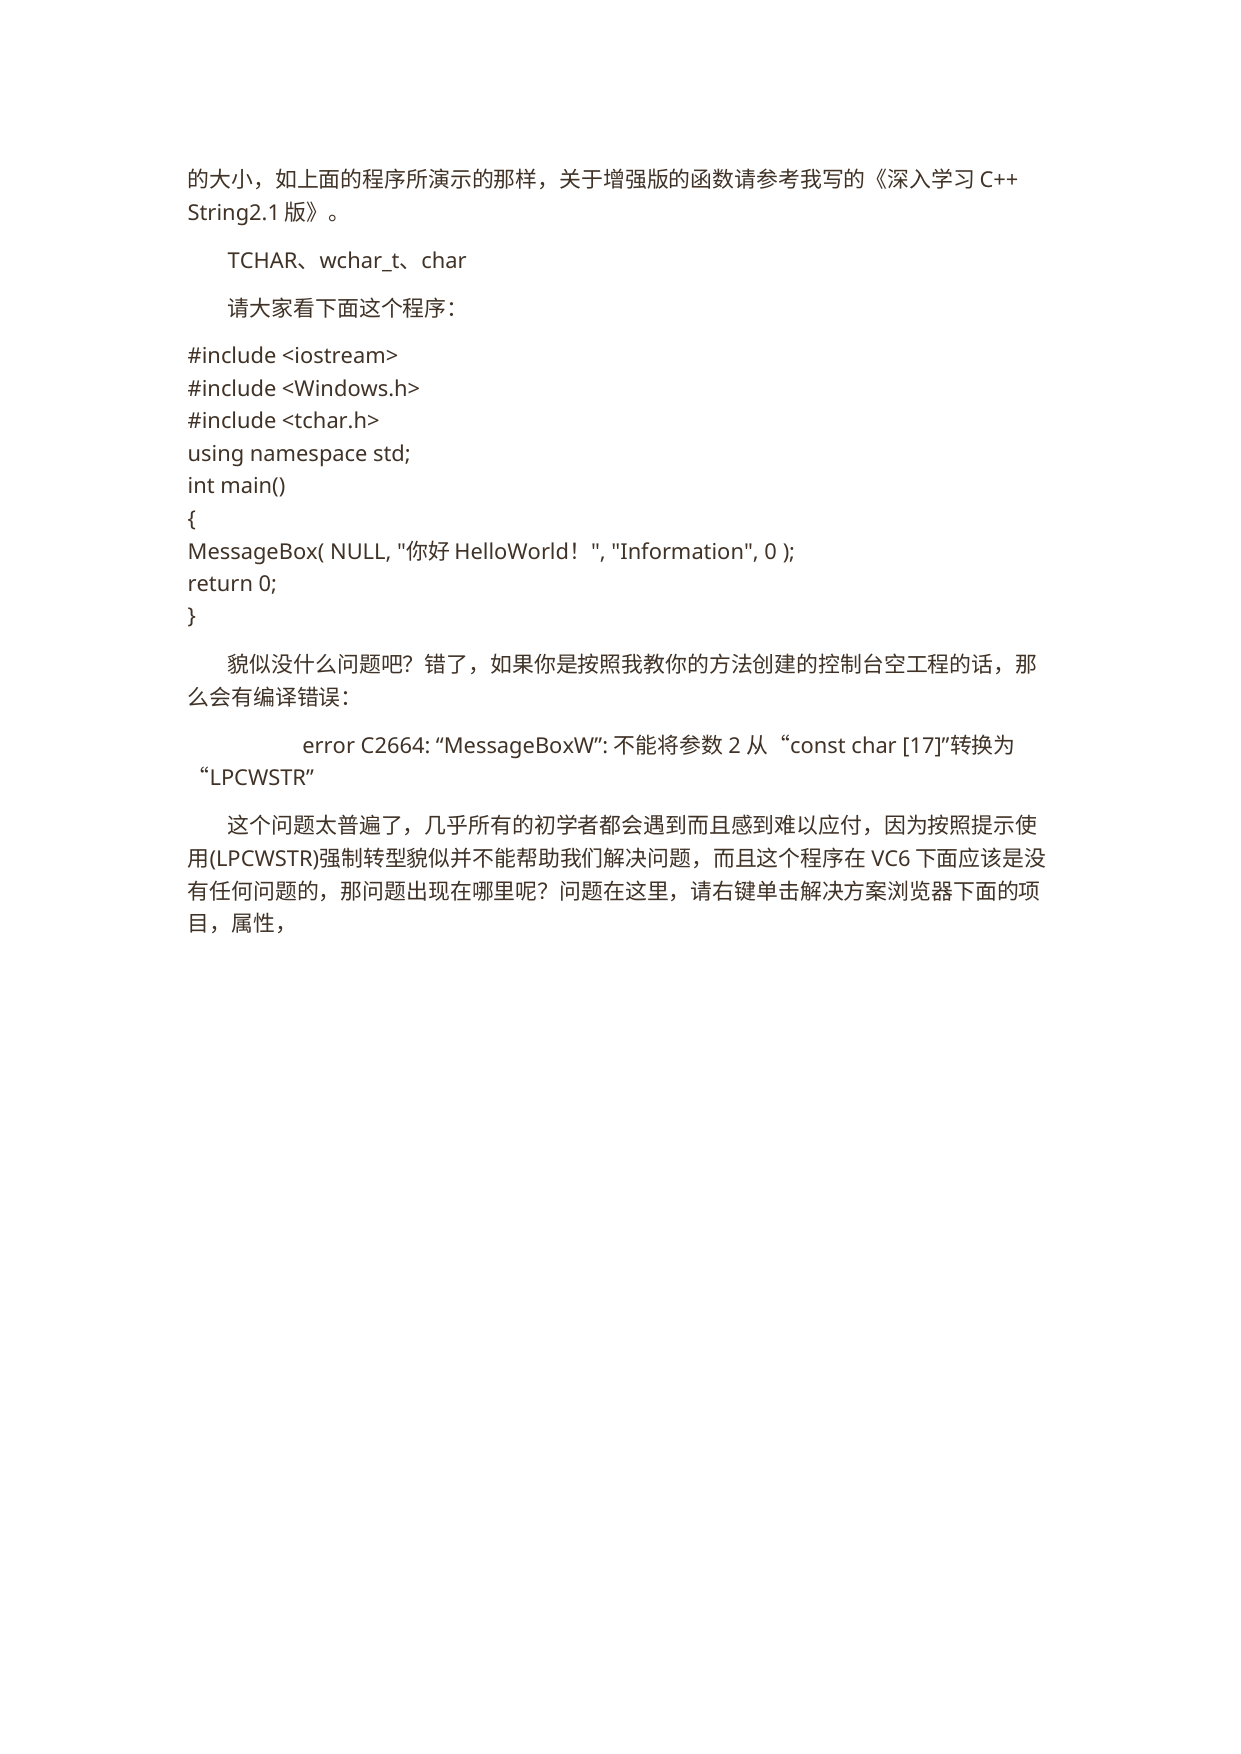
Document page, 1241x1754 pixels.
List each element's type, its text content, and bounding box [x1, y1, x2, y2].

text 这个问题太普遍了，几乎所有的初学者都会遇到而且感到难以应付，因为按照提示使用(LPCWSTR)强制转型貌似并不能帮助我们解决问题，而且这个程序在 VC6下面应该是没有任何问题的，那问题出现在哪里呢？问题在这里，请右键单击解决方案浏览器下面的项目，属性， [187, 808, 1053, 938]
text int main() { MessageBox( NULL, "你好HelloWorld！", "Information", 0 ); [187, 469, 1053, 566]
text return 0; } [187, 566, 1053, 631]
text error C2664: “MessageBoxW”: 不能将参数 2 从“const char [17]”转换为“LPCWSTR” [187, 728, 1053, 793]
text #include <iostream> #include <Windows.h> #include <tchar.h> using namespace std; [187, 339, 1053, 469]
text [187, 162, 1053, 227]
text 貌似没什么问题吧？错了，如果你是按照我教你的方法创建的控制台空工程的话，那么会有编译错误： [187, 647, 1053, 712]
text TCHAR、wchar_t、char [187, 243, 1053, 275]
text 请大家看下面这个程序： [187, 291, 1053, 323]
